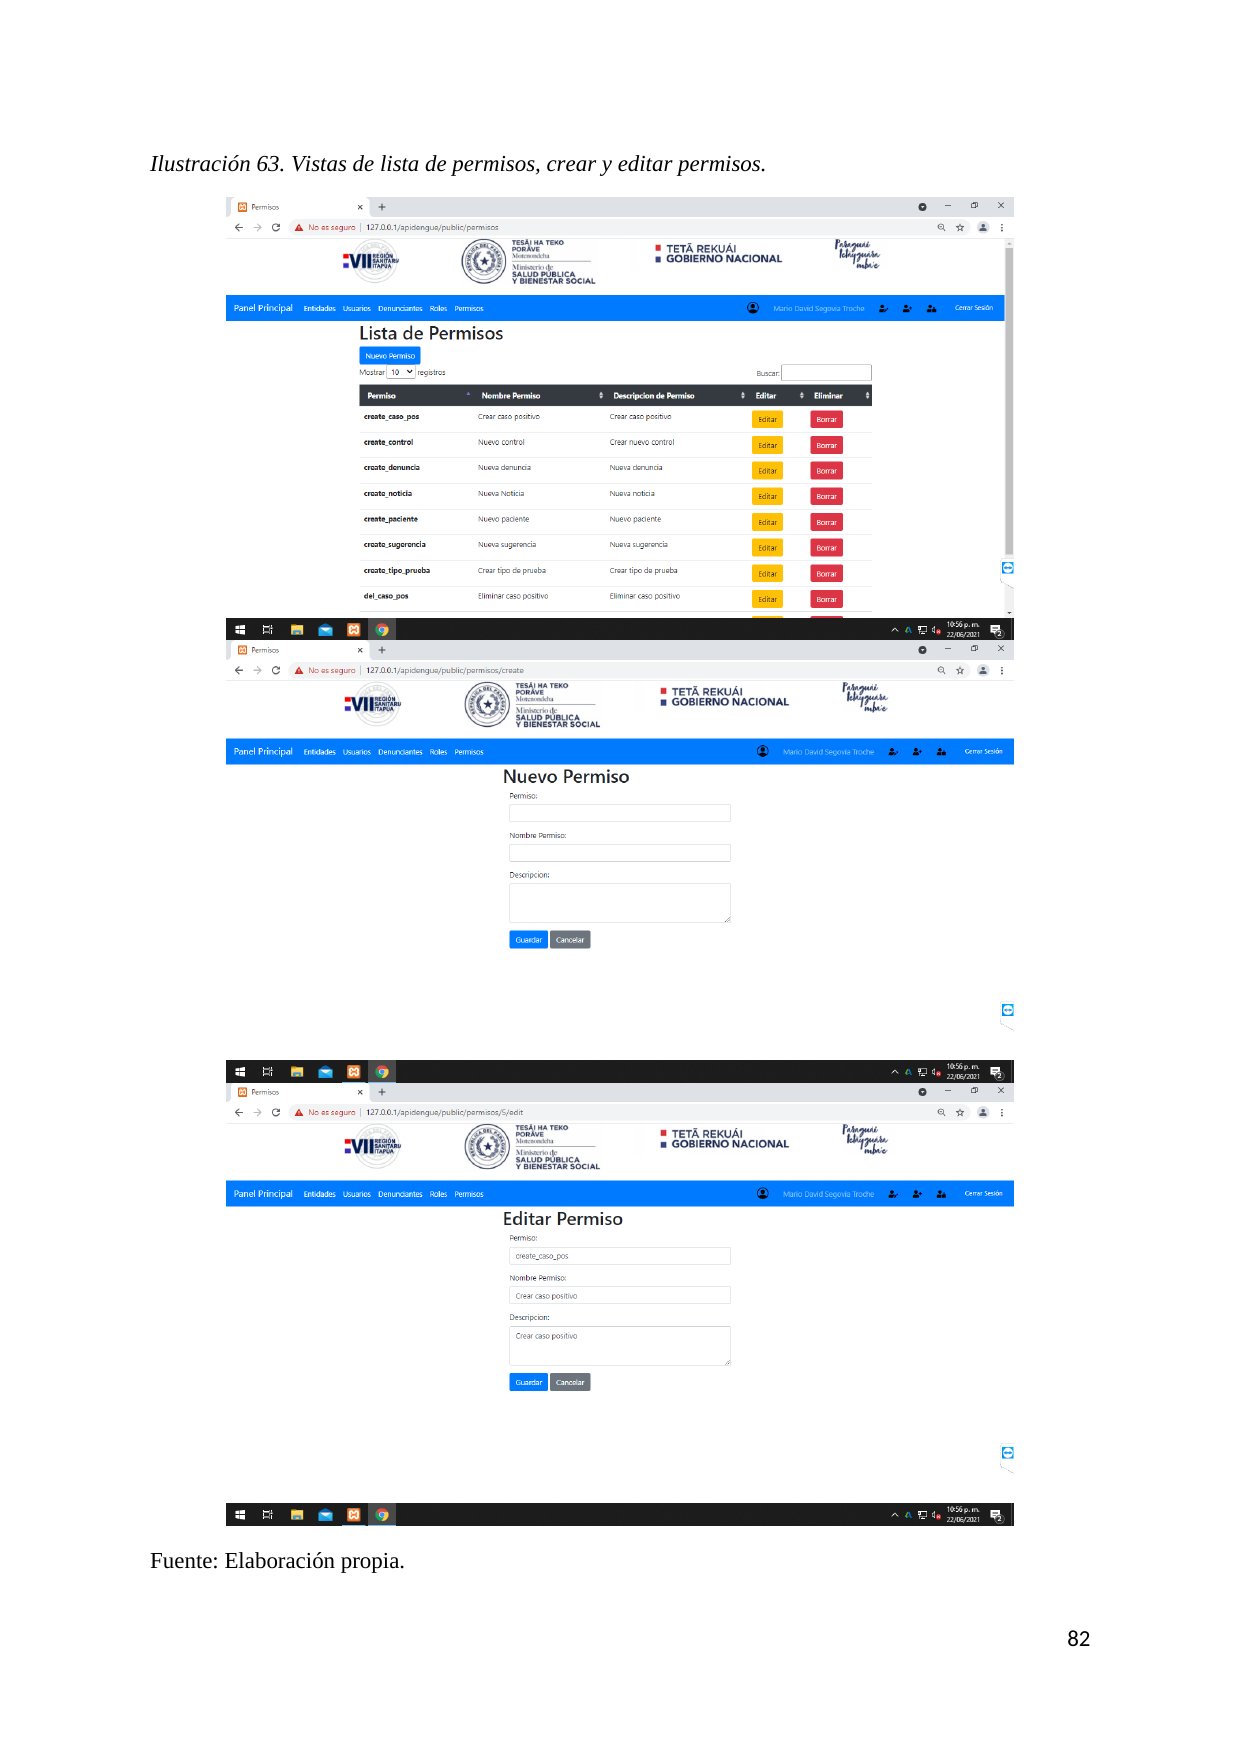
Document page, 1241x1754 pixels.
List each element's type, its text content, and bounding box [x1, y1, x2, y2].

picture [226, 197, 1014, 1526]
text Ilustración 63. Vistas de lista de permisos, crear y editar permisos. [150, 150, 1090, 176]
text Fuente: Elaboración propia. [150, 1547, 1090, 1573]
